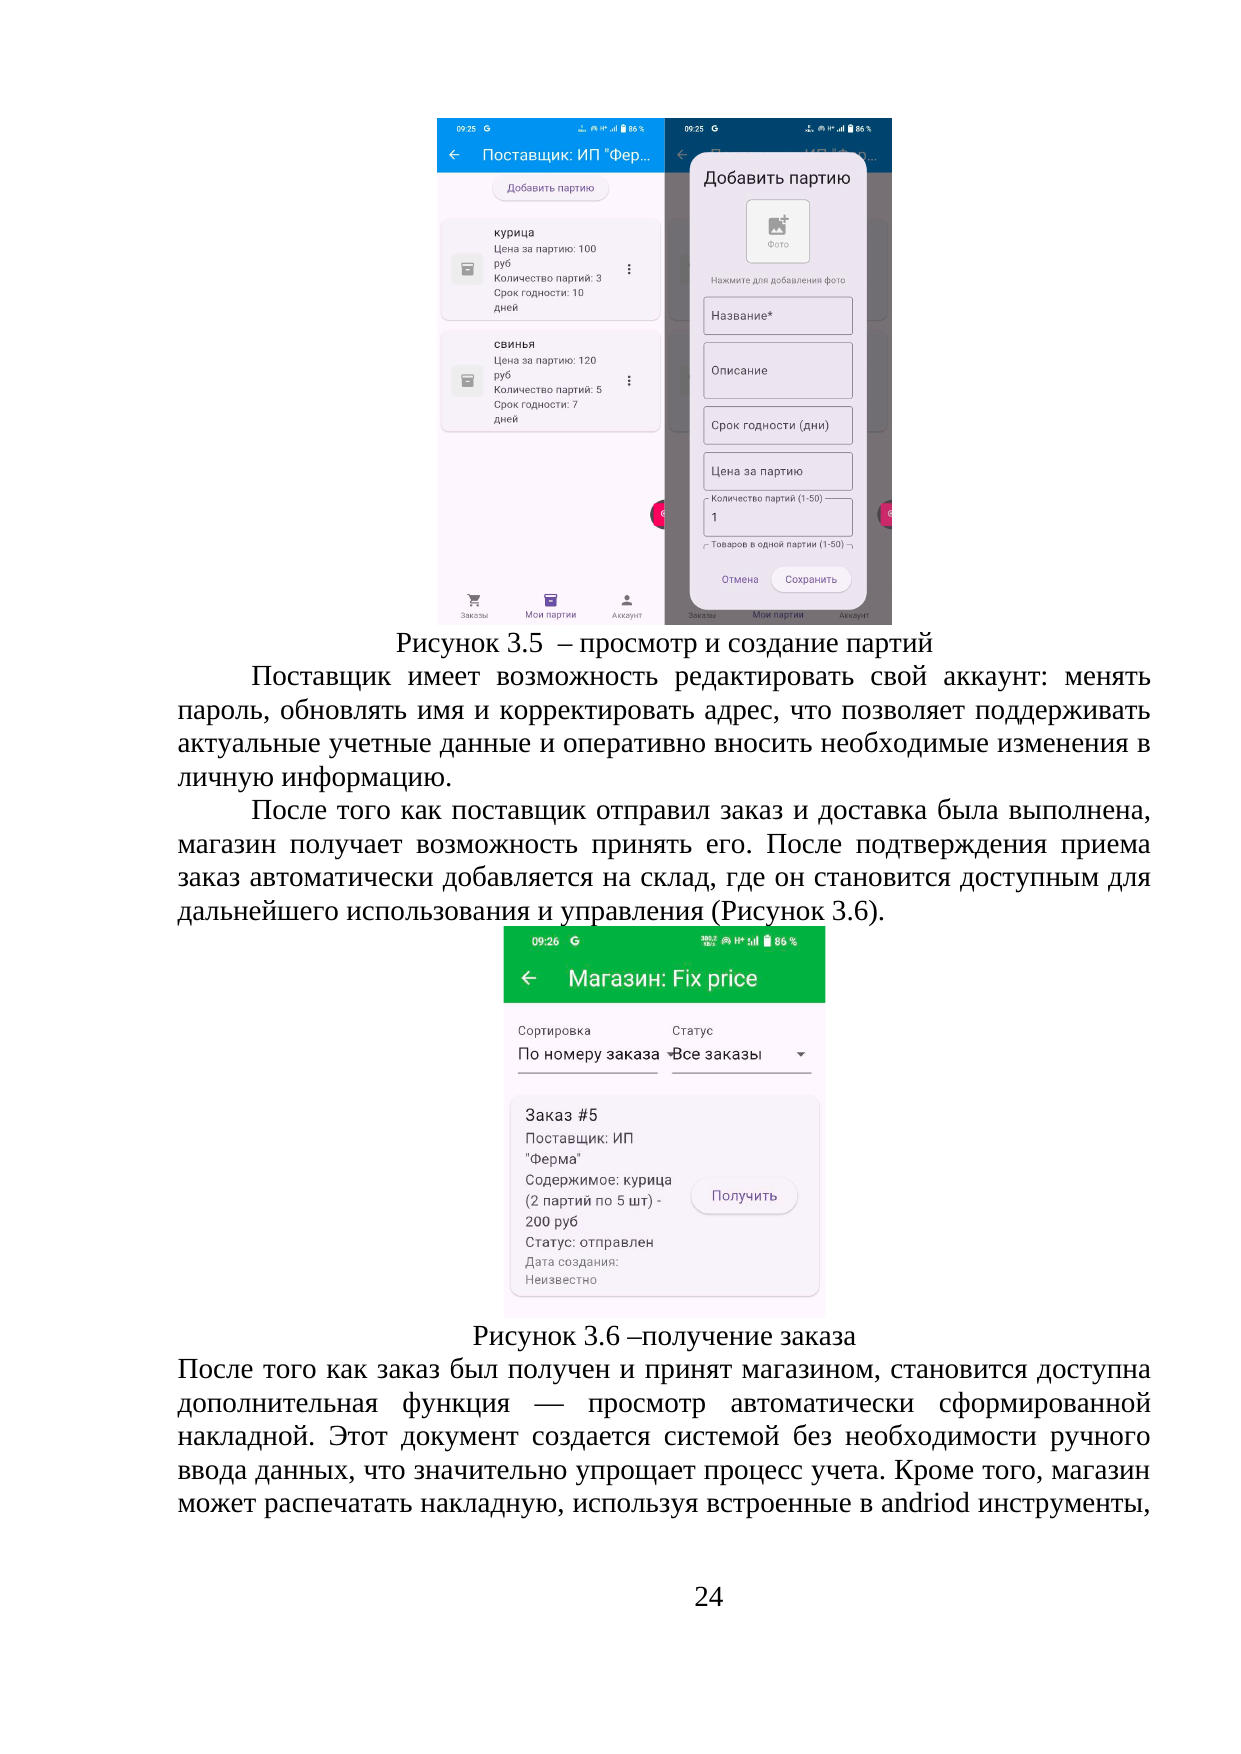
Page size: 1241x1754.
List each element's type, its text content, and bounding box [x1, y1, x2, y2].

picture [503, 926, 826, 1318]
text После того как поставщик отправил заказ и доставка была выполнена, магазин получает возможность принять его. После подтверждения приема заказ автоматически добавляется на склад, где он становится доступным для дальнейшего использования и управления (Рисунок 3.6). [177, 792, 1152, 927]
text Поставщик имеет возможность редактировать свой аккаунт: менять пароль, обновлять имя и корректировать адрес, что позволяет поддерживать актуальные учетные данные и оперативно вносить необходимые изменения в личную информацию. [177, 658, 1152, 792]
text Рисунок 3.5 – просмотр и создание партий [177, 625, 1152, 658]
text Рисунок 3.6 –получение заказа [177, 1318, 1152, 1351]
picture [437, 118, 892, 625]
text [177, 1351, 1152, 1519]
